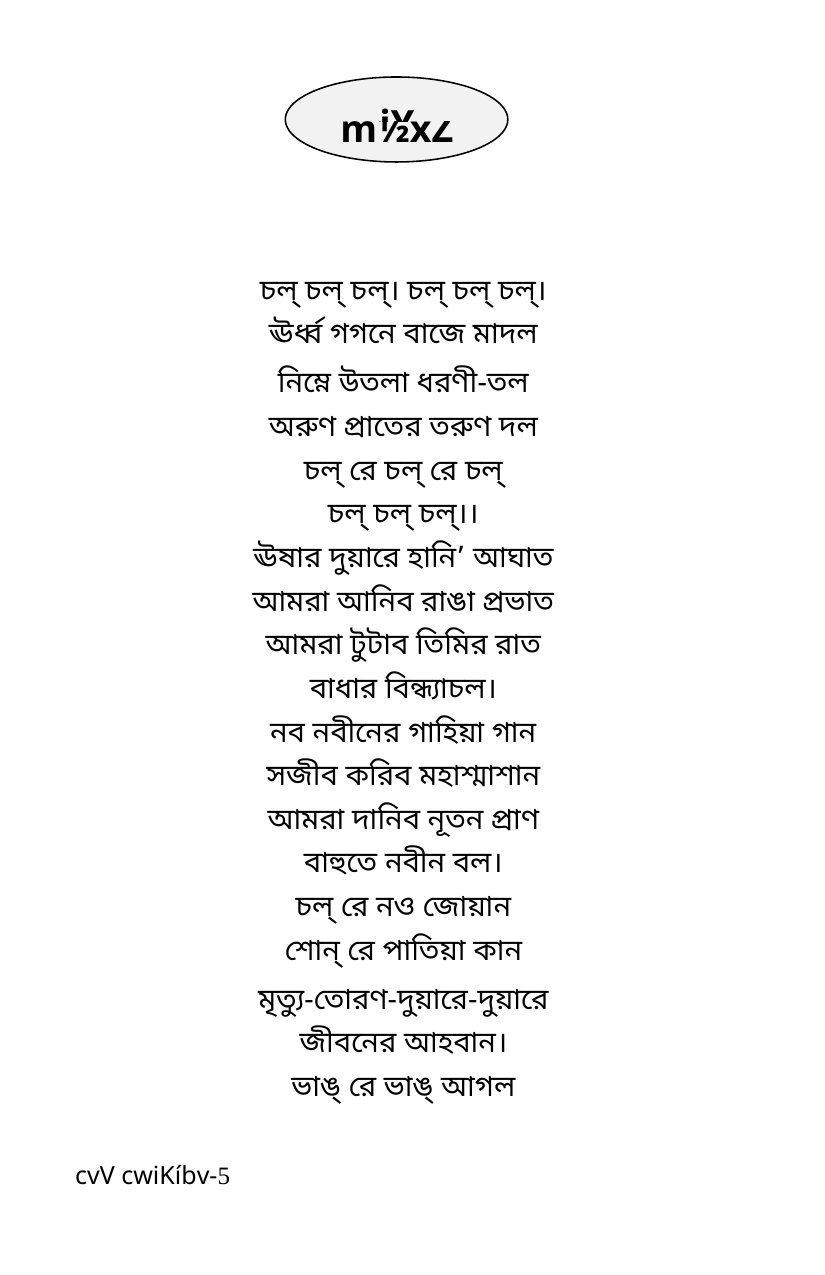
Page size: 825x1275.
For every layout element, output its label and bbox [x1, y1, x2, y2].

text [75, 274, 731, 1108]
